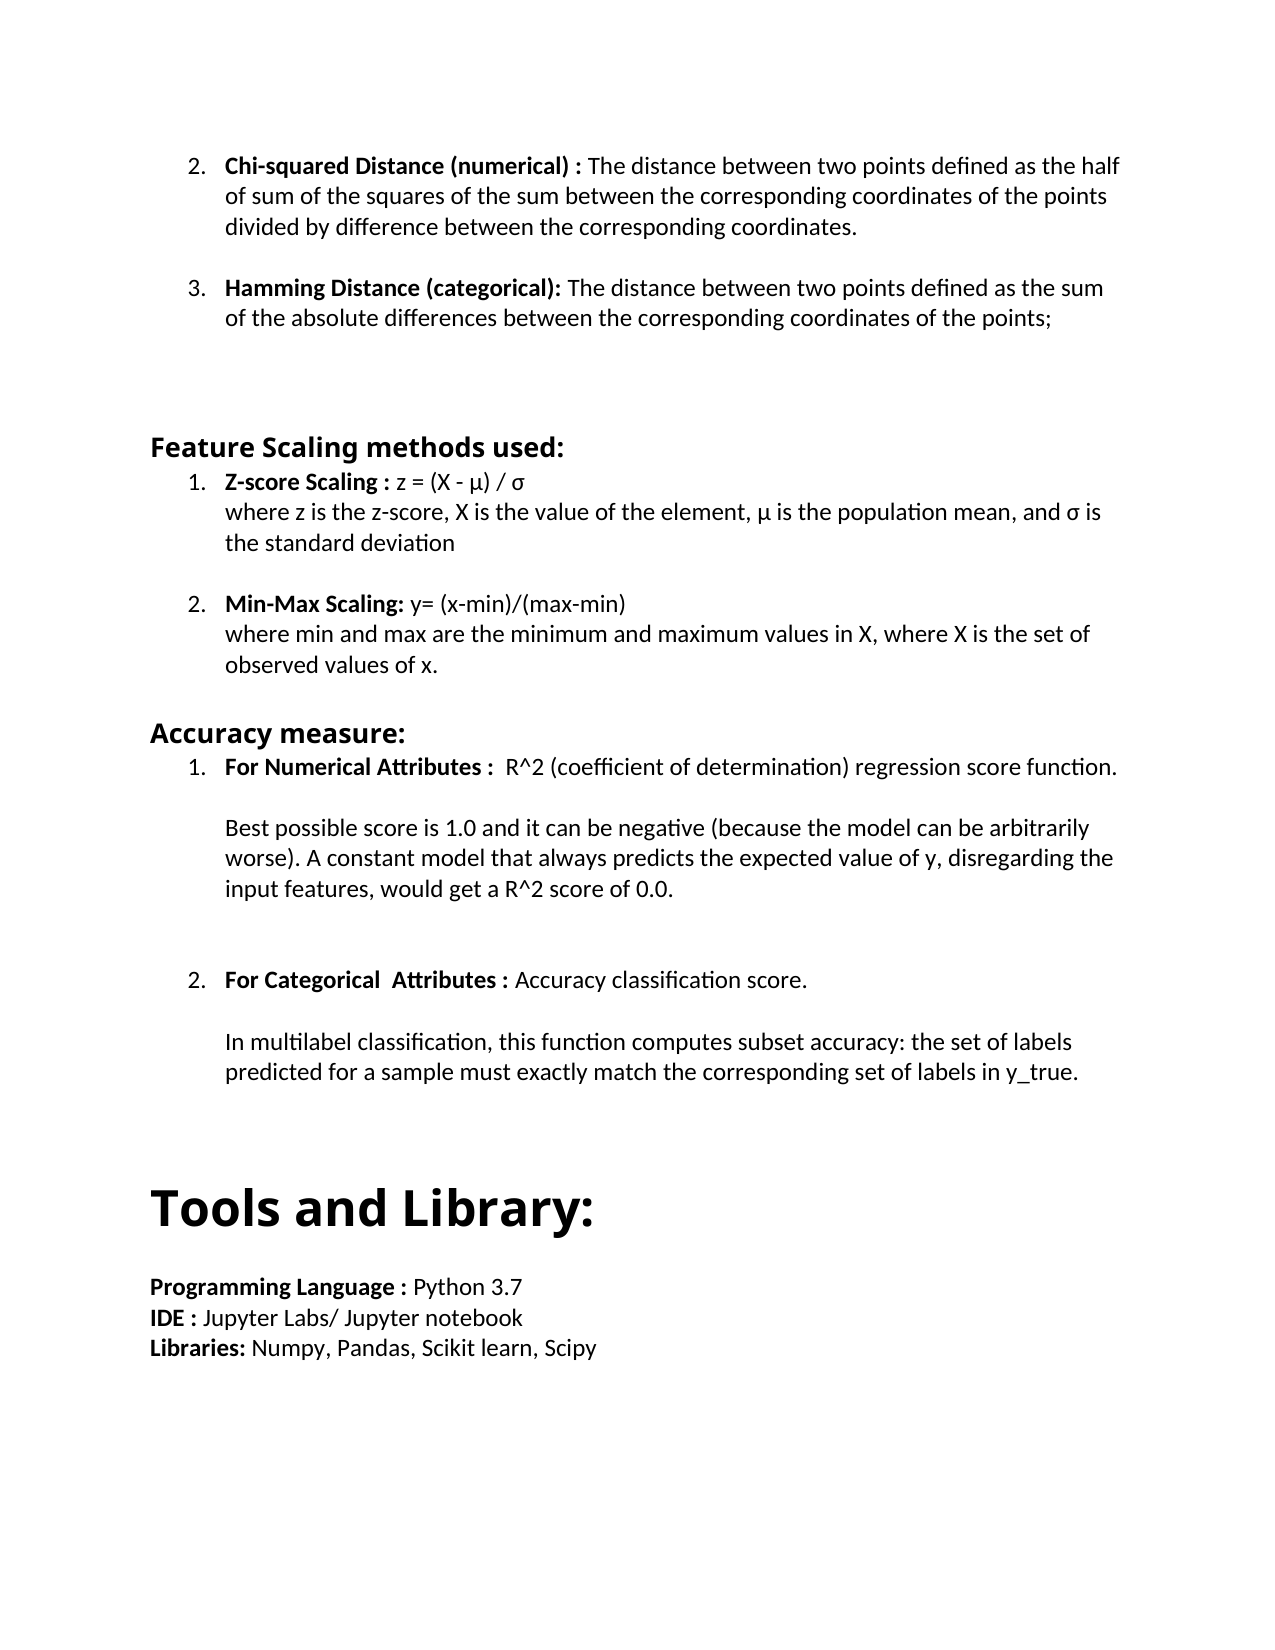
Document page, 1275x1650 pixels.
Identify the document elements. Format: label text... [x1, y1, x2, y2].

list For Numerical Attributes : R^2 (coefficient of determination) regression score function. [187, 751, 1125, 781]
list Hamming Distance (categorical): The distance between two points defined as the sum of the absolute differences between the corresponding coordinates of the points; [187, 272, 1125, 333]
list Chi-squared Distance (numerical) : The distance between two points defined as the half of sum of the squares of the sum between the corresponding coordinates of the points divided by difference between the corresponding coordinates. [187, 150, 1125, 242]
list where min and max are the minimum and maximum values in X, where X is the set of observed values of x. [225, 618, 1125, 679]
list Z-score Scaling : z = (X - μ) / σ [187, 466, 1125, 496]
text Libraries: Numpy, Pandas, Scikit learn, Scipy [150, 1332, 1125, 1363]
subtitle Feature Scaling methods used: [150, 429, 1125, 466]
text where z is the z-score, X is the value of the element, μ is the population mean, and σ is the standard deviation [225, 496, 1125, 557]
text Programming Language : Python 3.7 [150, 1271, 1125, 1302]
list For Categorical Attributes : Accuracy classification score. [187, 964, 1125, 995]
list In multilabel classification, this function computes subset accuracy: the set of labels predicted for a sample must exactly match the corresponding set of labels in y_true. [225, 1026, 1125, 1087]
subtitle Accuracy measure: [150, 714, 1125, 751]
text IDE : Jupyter Labs/ Jupyter notebook [150, 1302, 1125, 1332]
subtitle Tools and Library: [150, 1173, 1125, 1241]
text Best possible score is 1.0 and it can be negative (because the model can be arbitrarily worse). A constant model that always predicts the expected value of y, disregarding the input features, would get a R^2 score of 0.0. [225, 812, 1125, 903]
list Min-Max Scaling: y= (x-min)/(max-min) [187, 588, 1125, 618]
